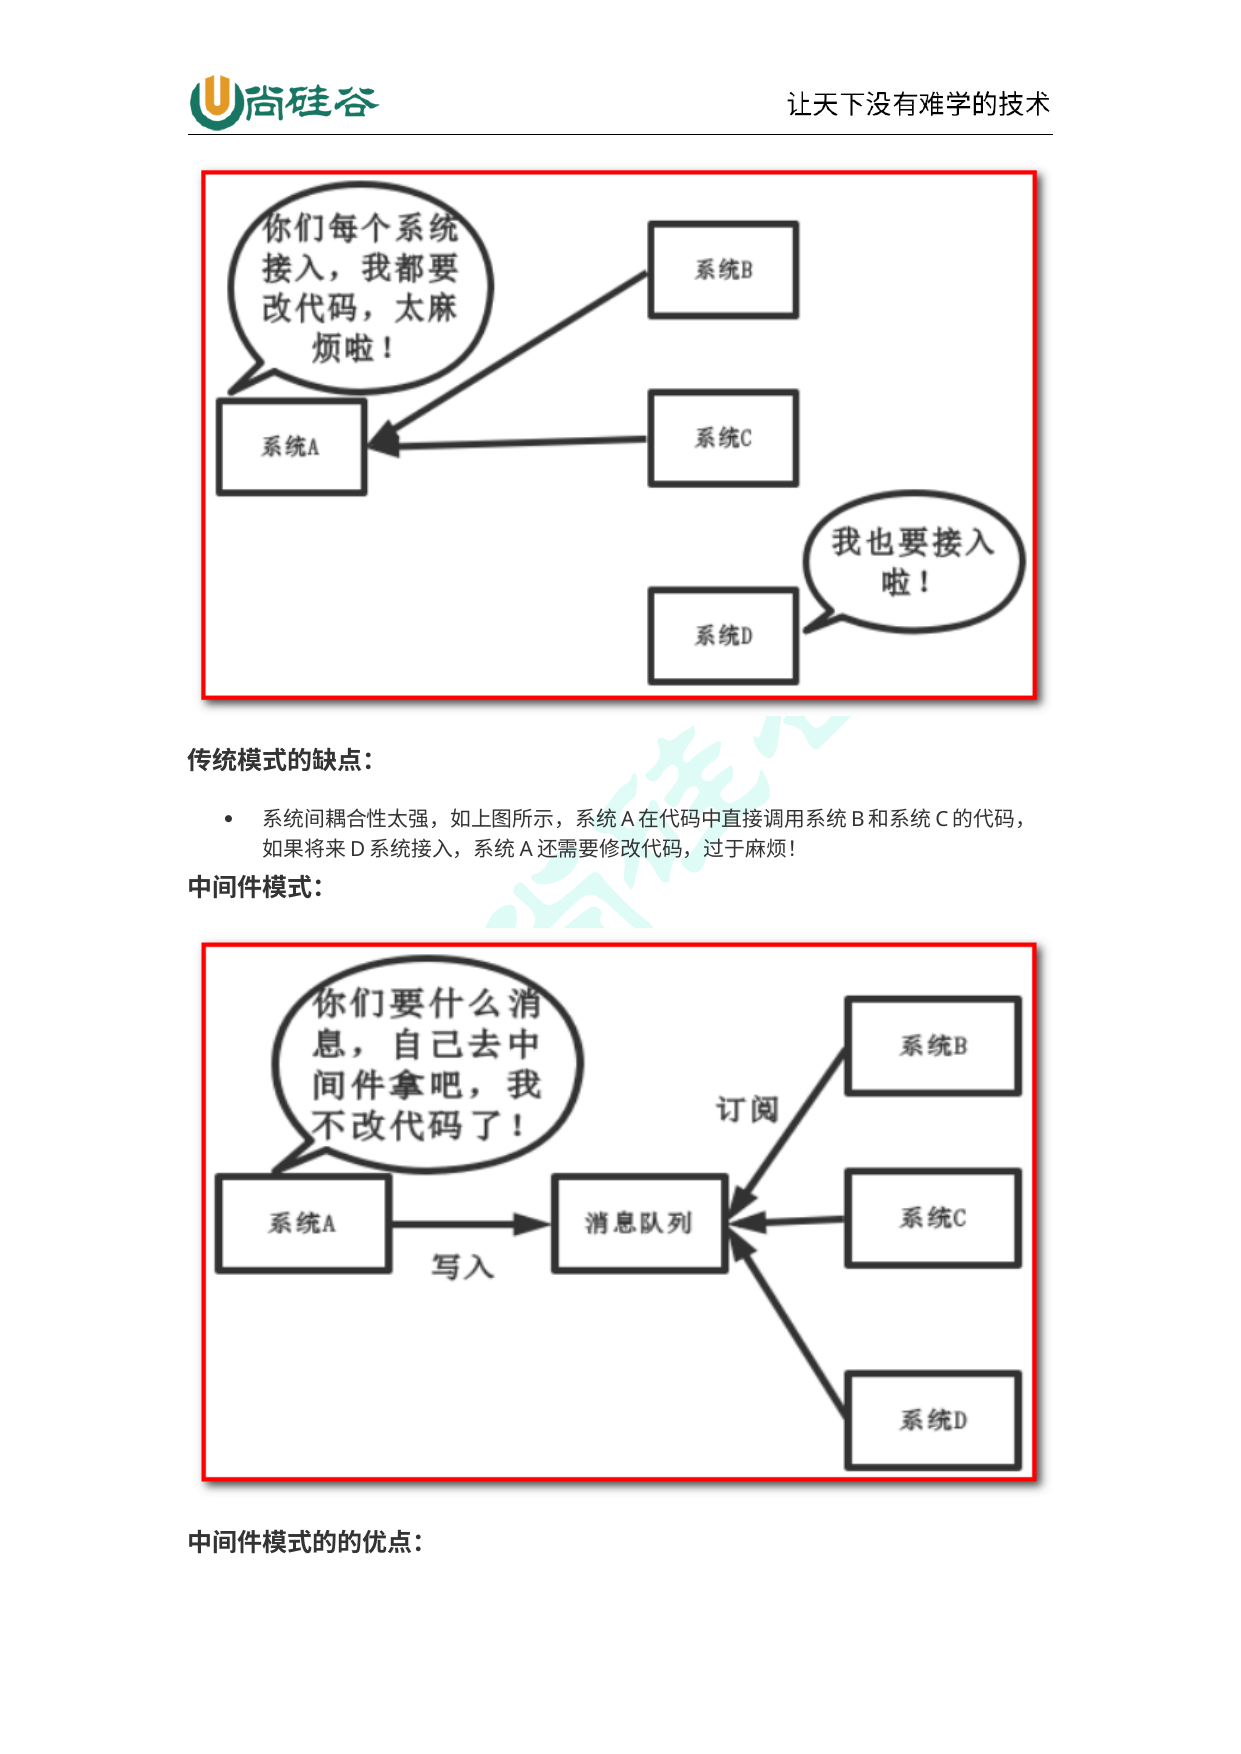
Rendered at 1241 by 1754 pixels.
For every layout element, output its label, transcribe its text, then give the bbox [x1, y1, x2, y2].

picture [187, 73, 1053, 132]
text 中间件模式： [187, 868, 1053, 904]
list 系统间耦合性太强，如上图所示，系统A在代码中直接调用系统B和系统C的代码，如果将来D系统接入，系统A还需要修改代码，过于麻烦！ [225, 802, 1053, 862]
text 传统模式的缺点： [187, 741, 1053, 777]
picture [187, 156, 1053, 716]
picture [187, 928, 1053, 1498]
text 中间件模式的的优点： [187, 1523, 1053, 1559]
